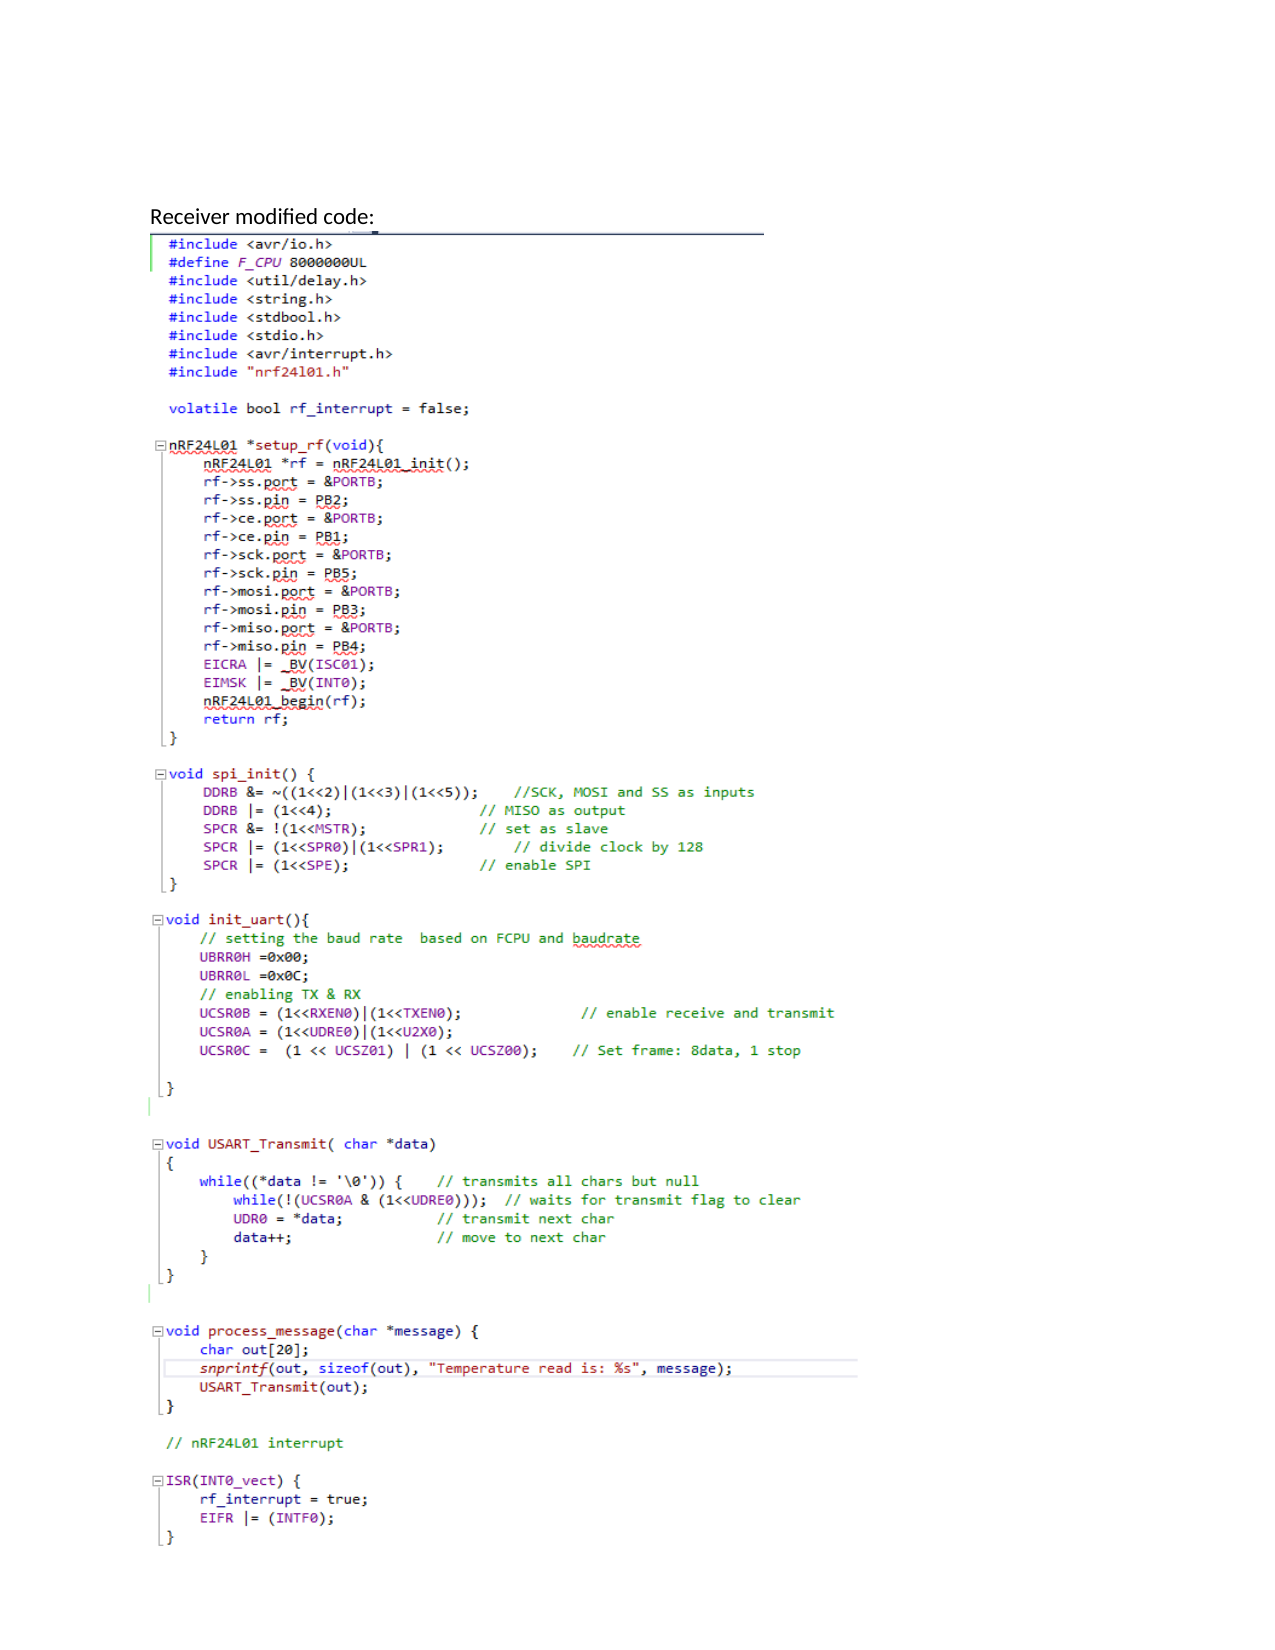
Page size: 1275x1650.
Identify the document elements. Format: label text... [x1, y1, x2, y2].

picture [148, 912, 858, 1561]
text Receiver modified code: [150, 202, 1125, 230]
picture [150, 231, 764, 910]
